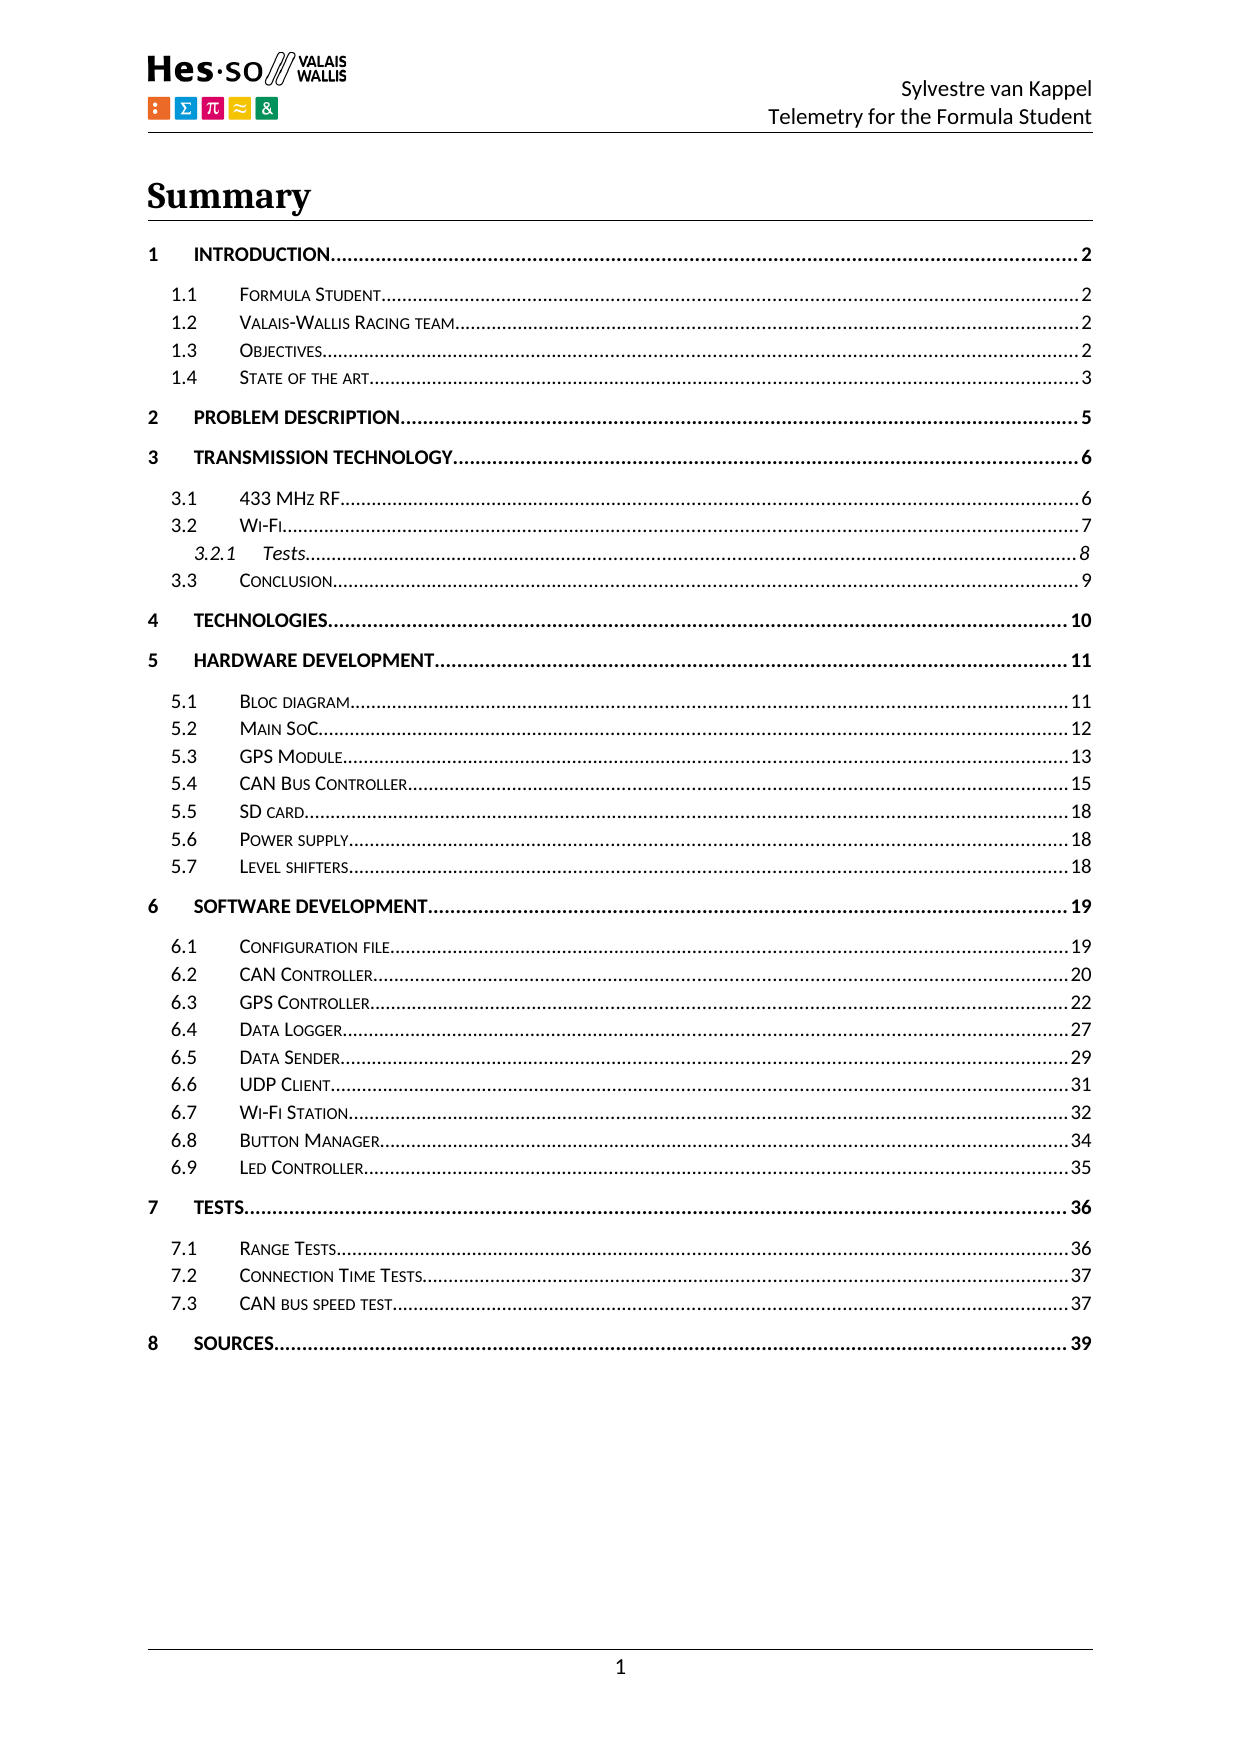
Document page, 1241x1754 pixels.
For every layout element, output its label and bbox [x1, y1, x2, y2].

picture [147, 52, 347, 120]
